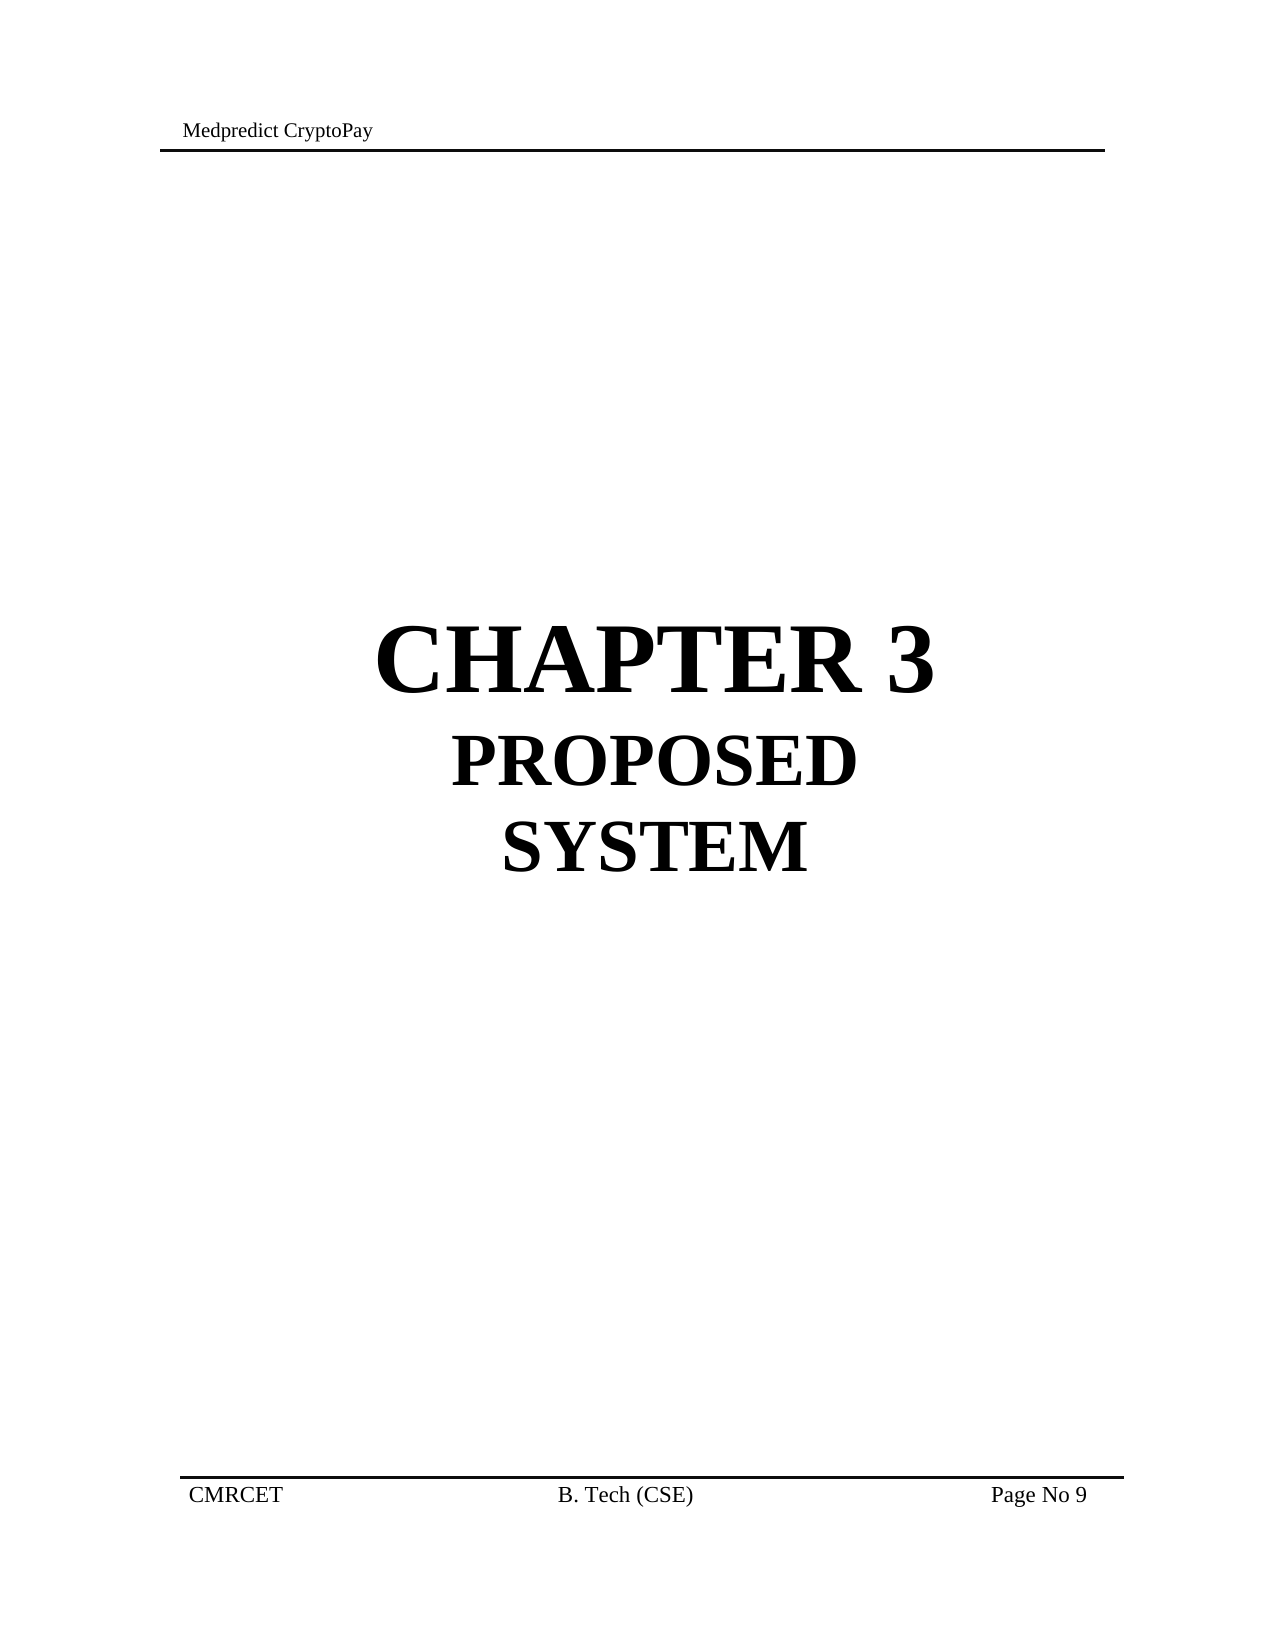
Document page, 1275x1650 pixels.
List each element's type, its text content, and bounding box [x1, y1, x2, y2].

text CMRCET B. Tech (CSE) Page No 9 [177, 1481, 1127, 1507]
text Medpredict CryptoPay [177, 118, 1127, 142]
text CHAPTER 3 [340, 601, 970, 715]
text PROPOSED SYSTEM [340, 715, 971, 887]
